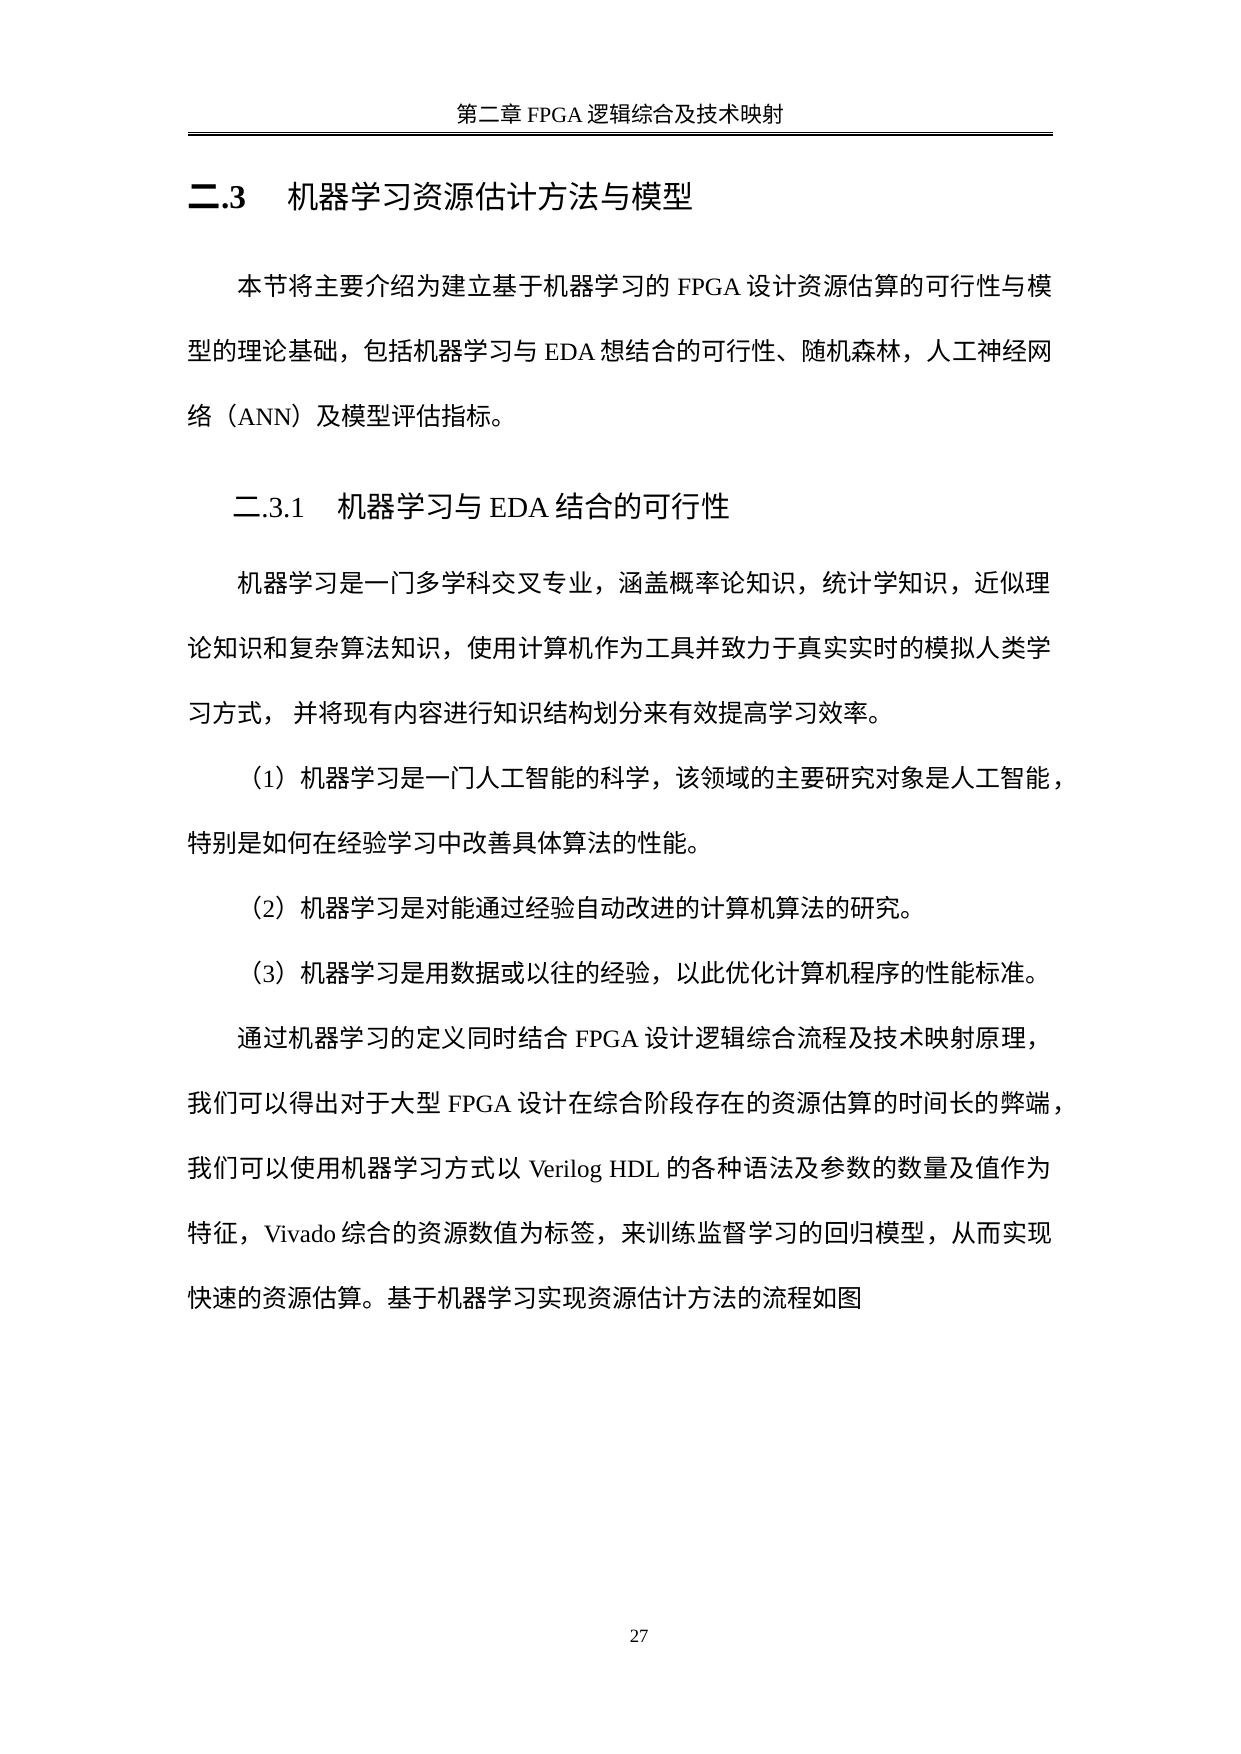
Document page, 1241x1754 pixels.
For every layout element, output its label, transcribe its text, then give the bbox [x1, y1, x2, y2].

text 本节将主要介绍为建立基于机器学习的FPGA设计资源估算的可行性与模型的理论基础，包括机器学习与EDA想结合的可行性、随机森林，人工神经网络（ANN）及模型评估指标。 [187, 252, 1053, 447]
text 机器学习是一门多学科交叉专业，涵盖概率论知识，统计学知识，近似理论知识和复杂算法知识，使用计算机作为工具并致力于真实实时的模拟人类学习方式， 并将现有内容进行知识结构划分来有效提高学习效率。 [187, 549, 1053, 744]
subtitle 机器学习资源估计方法与模型 [187, 162, 1053, 227]
text （2）机器学习是对能通过经验自动改进的计算机算法的研究。 [187, 874, 1053, 939]
text 通过机器学习的定义同时结合FPGA设计逻辑综合流程及技术映射原理，我们可以得出对于大型FPGA设计在综合阶段存在的资源估算的时间长的弊端，我们可以使用机器学习方式以Verilog HDL的各种语法及参数的数量及值作为特征，Vivado综合的资源数值为标签，来训练监督学习的回归模型，从而实现快速的资源估算。基于机器学习实现资源估计方法的流程如图 [187, 1004, 1053, 1329]
subtitle 机器学习与EDA结合的可行性 [232, 472, 1053, 537]
text （1）机器学习是一门人工智能的科学，该领域的主要研究对象是人工智能，特别是如何在经验学习中改善具体算法的性能。 [187, 744, 1053, 874]
text （3）机器学习是用数据或以往的经验，以此优化计算机程序的性能标准。 [187, 939, 1053, 1004]
